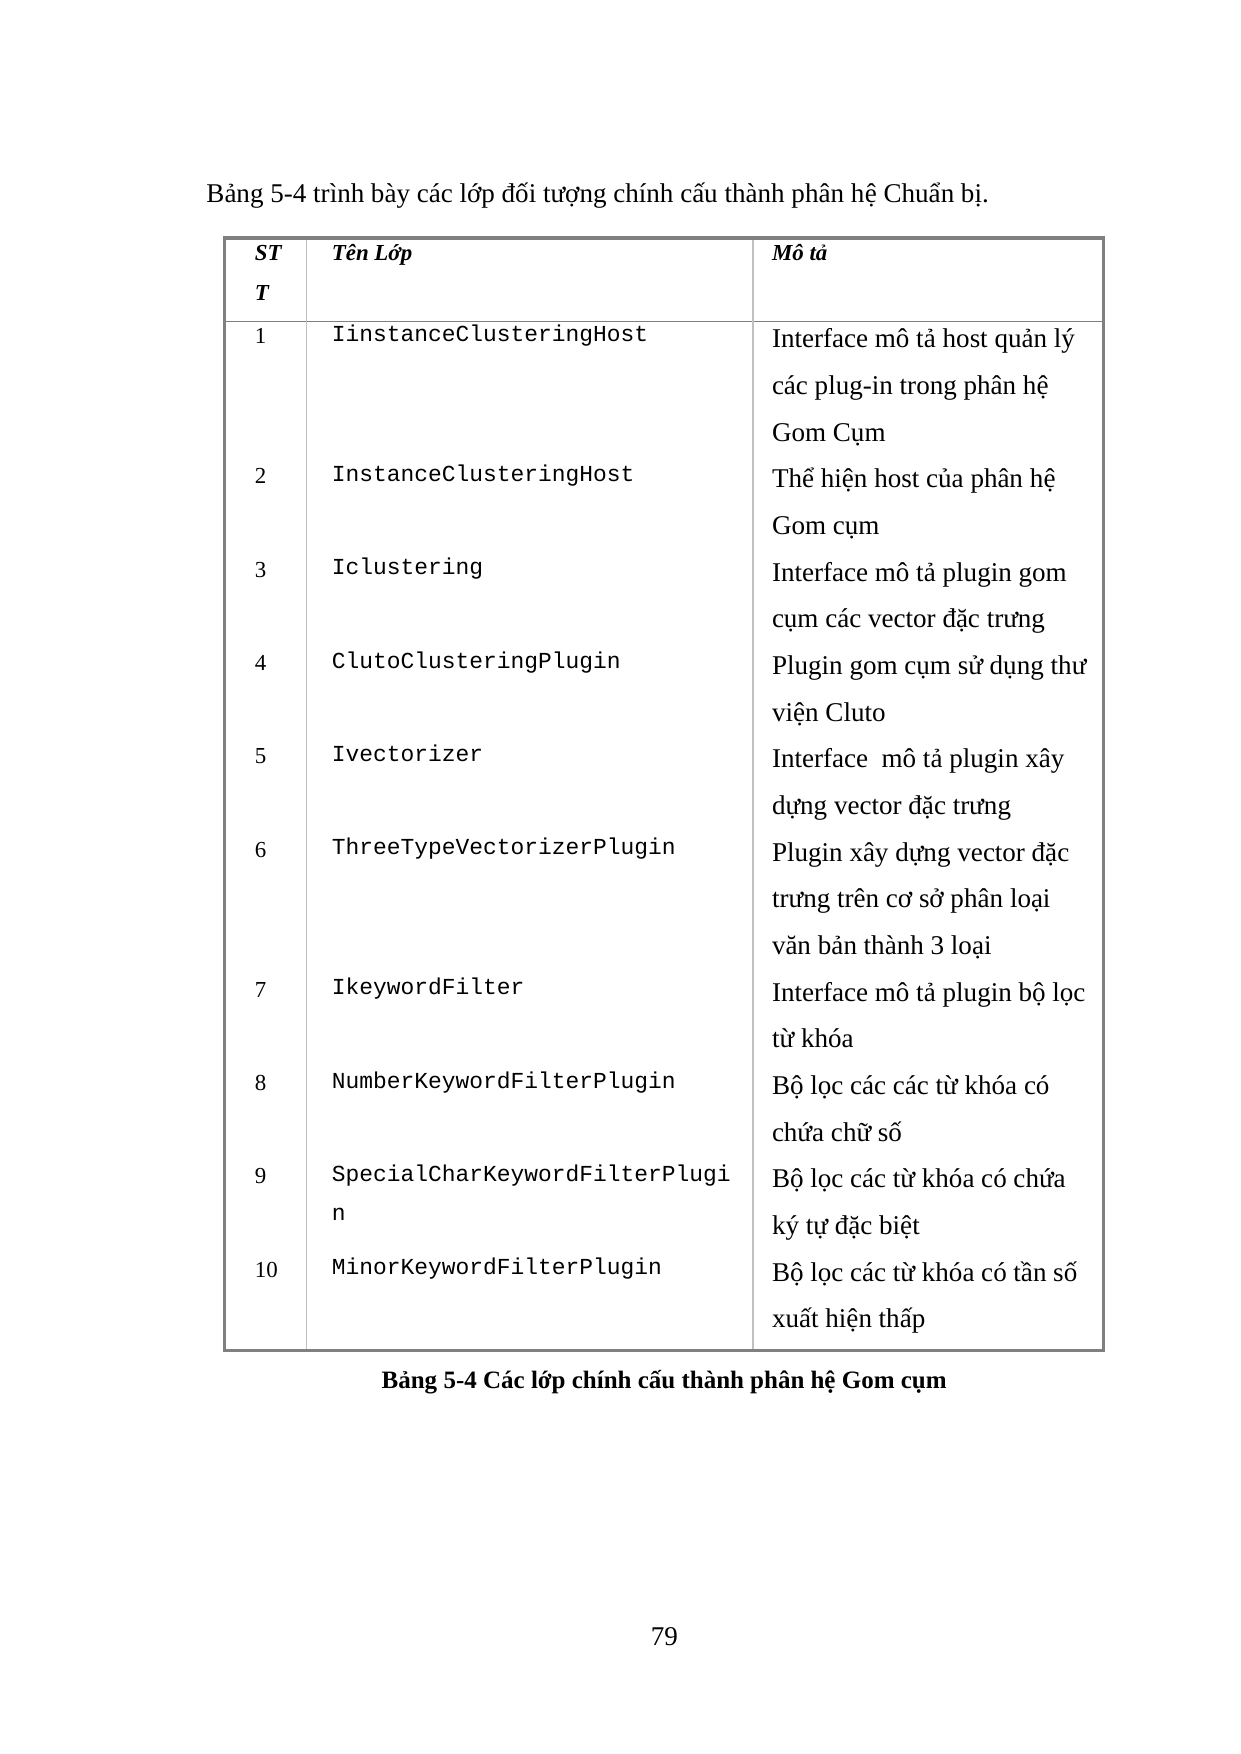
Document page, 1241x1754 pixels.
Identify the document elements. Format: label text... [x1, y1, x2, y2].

table_cell 8 [226, 1069, 306, 1162]
table_cell Iclustering [307, 556, 752, 649]
table_cell 10 [226, 1256, 306, 1349]
table_cell Bộ lọc các từ khóa có tần số xuất hiện thấp [754, 1256, 1102, 1349]
table_cell 6 [226, 836, 306, 976]
table_cell Thể hiện host của phân hệ Gom cụm [754, 463, 1102, 556]
table_cell InstanceClusteringHost [307, 463, 752, 556]
table_header Tên Lớp [307, 240, 752, 321]
table_cell NumberKeywordFilterPlugin [307, 1069, 752, 1162]
text Bảng 5-4 Các lớp chính cấu thành phân hệ Gom cụm [206, 1365, 1122, 1393]
table_cell Bộ lọc các các từ khóa có chứa chữ số [754, 1069, 1102, 1162]
table_cell MinorKeywordFilterPlugin [307, 1256, 752, 1349]
table_cell 5 [226, 743, 306, 836]
table_cell 4 [226, 649, 306, 742]
table_cell Interface mô tả plugin gom cụm các vector đặc trưng [754, 556, 1102, 649]
table_cell Plugin gom cụm sử dụng thư viện Cluto [754, 649, 1102, 742]
table_cell Bộ lọc các từ khóa có chứa ký tự đặc biệt [754, 1163, 1102, 1256]
table_cell IinstanceClusteringHost [307, 322, 752, 462]
table_cell 3 [226, 556, 306, 649]
table_cell IkeywordFilter [307, 976, 752, 1069]
table_cell 7 [226, 976, 306, 1069]
table_cell Ivectorizer [307, 743, 752, 836]
table_cell ThreeTypeVectorizerPlugin [307, 836, 752, 976]
table_cell Interface mô tả plugin xây dựng vector đặc trưng [754, 743, 1102, 836]
table_header Mô tả [754, 240, 1102, 321]
text Bảng 5-4 trình bày các lớp đối tượng chính cấu thành phân hệ Chuẩn bị. [206, 177, 1122, 208]
table_cell Interface mô tả plugin bộ lọc từ khóa [754, 976, 1102, 1069]
table_cell Plugin xây dựng vector đặc trưng trên cơ sở phân loại văn bản thành 3 loại [754, 836, 1102, 976]
table_cell Interface mô tả host quản lý các plug-in trong phân hệ Gom Cụm [754, 322, 1102, 462]
table_cell 9 [226, 1163, 306, 1256]
table_cell 2 [226, 463, 306, 556]
table_cell SpecialCharKeywordFilterPlugin [307, 1163, 752, 1256]
table_header STT [226, 240, 306, 321]
table_cell 1 [226, 322, 306, 462]
table_cell ClutoClusteringPlugin [307, 649, 752, 742]
